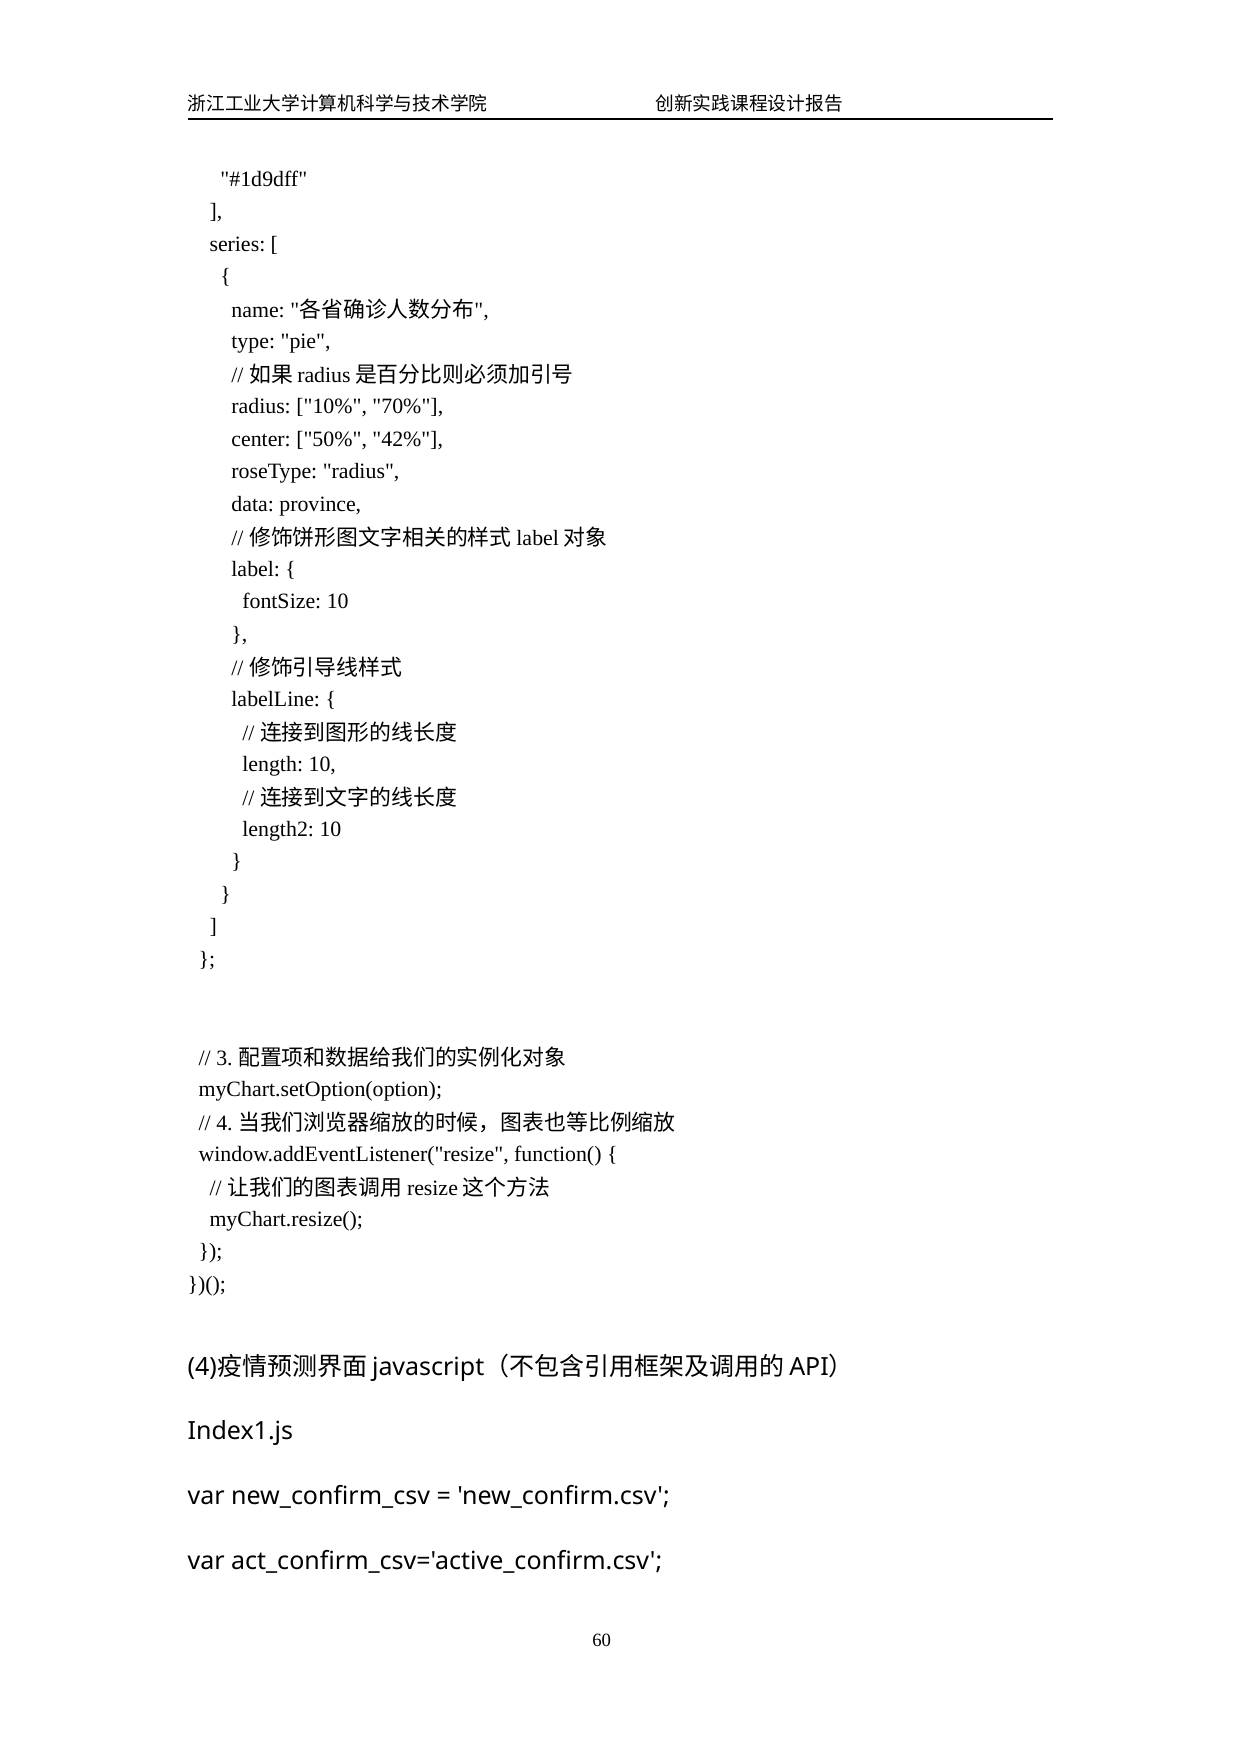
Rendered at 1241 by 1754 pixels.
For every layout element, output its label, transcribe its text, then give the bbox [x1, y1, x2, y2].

text radius: ["10%", "70%"], [187, 389, 1053, 422]
text }, [187, 617, 1053, 649]
text } [187, 844, 1053, 877]
text (4)疫情预测界面javascript（不包含引用框架及调用的API） [187, 1332, 1053, 1397]
text roseType: "radius", [187, 454, 1053, 487]
text myChart.setOption(option); [187, 1072, 1053, 1104]
text // 4. 当我们浏览器缩放的时候，图表也等比例缩放 [187, 1104, 1053, 1137]
text fontSize: 10 [187, 584, 1053, 617]
text } [187, 877, 1053, 909]
text })(); [187, 1267, 1053, 1299]
text { [187, 259, 1053, 292]
text myChart.resize(); [187, 1202, 1053, 1234]
text center: ["50%", "42%"], [187, 422, 1053, 454]
text type: "pie", [187, 324, 1053, 357]
text length: 10, [187, 747, 1053, 779]
text // 3. 配置项和数据给我们的实例化对象 [187, 1039, 1053, 1072]
text // 修饰饼形图文字相关的样式 label对象 [187, 519, 1053, 552]
text data: province, [187, 487, 1053, 519]
text // 连接到文字的线长度 [187, 779, 1053, 812]
text ], [187, 194, 1053, 227]
text // 连接到图形的线长度 [187, 714, 1053, 747]
text "#1d9dff" [187, 162, 1053, 194]
text length2: 10 [187, 812, 1053, 844]
text name: "各省确诊人数分布", [187, 292, 1053, 324]
text // 让我们的图表调用 resize这个方法 [187, 1169, 1053, 1202]
text }; [187, 942, 1053, 974]
text }); [187, 1234, 1053, 1267]
text label: { [187, 552, 1053, 584]
text var new_confirm_csv = 'new_confirm.csv'; [187, 1462, 1053, 1527]
text ] [187, 909, 1053, 942]
text window.addEventListener("resize", function() { [187, 1137, 1053, 1169]
text Index1.js [187, 1397, 1053, 1462]
text // 修饰引导线样式 [187, 649, 1053, 682]
text var act_confirm_csv='active_confirm.csv'; [187, 1527, 1053, 1592]
text labelLine: { [187, 682, 1053, 714]
text series: [ [187, 227, 1053, 259]
text // 如果radius是百分比则必须加引号 [187, 357, 1053, 389]
